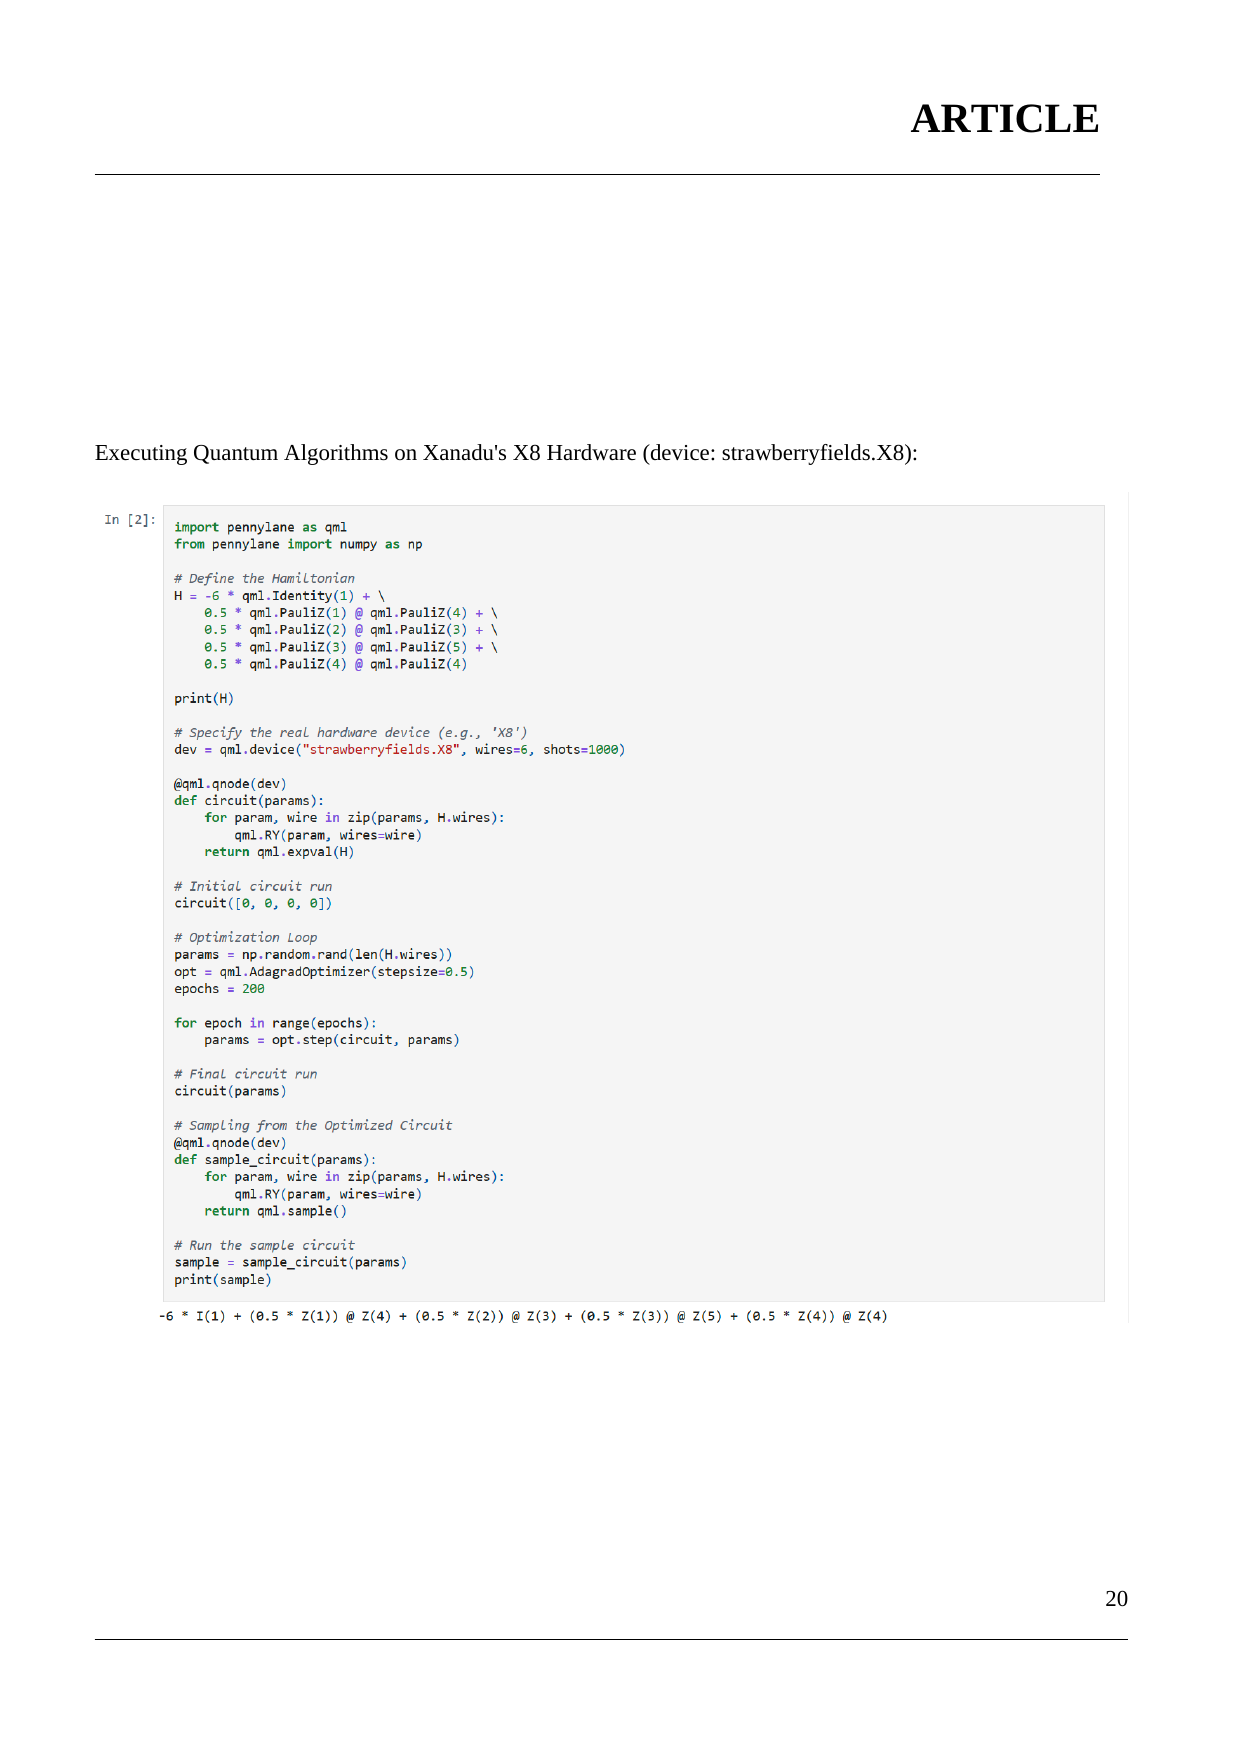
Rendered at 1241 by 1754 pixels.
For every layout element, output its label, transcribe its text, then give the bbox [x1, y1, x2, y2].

text Executing Quantum Algorithms on Xanadu's X8 Hardware (device: strawberryfields.X8): [94, 439, 1128, 465]
picture [94, 492, 1129, 1323]
